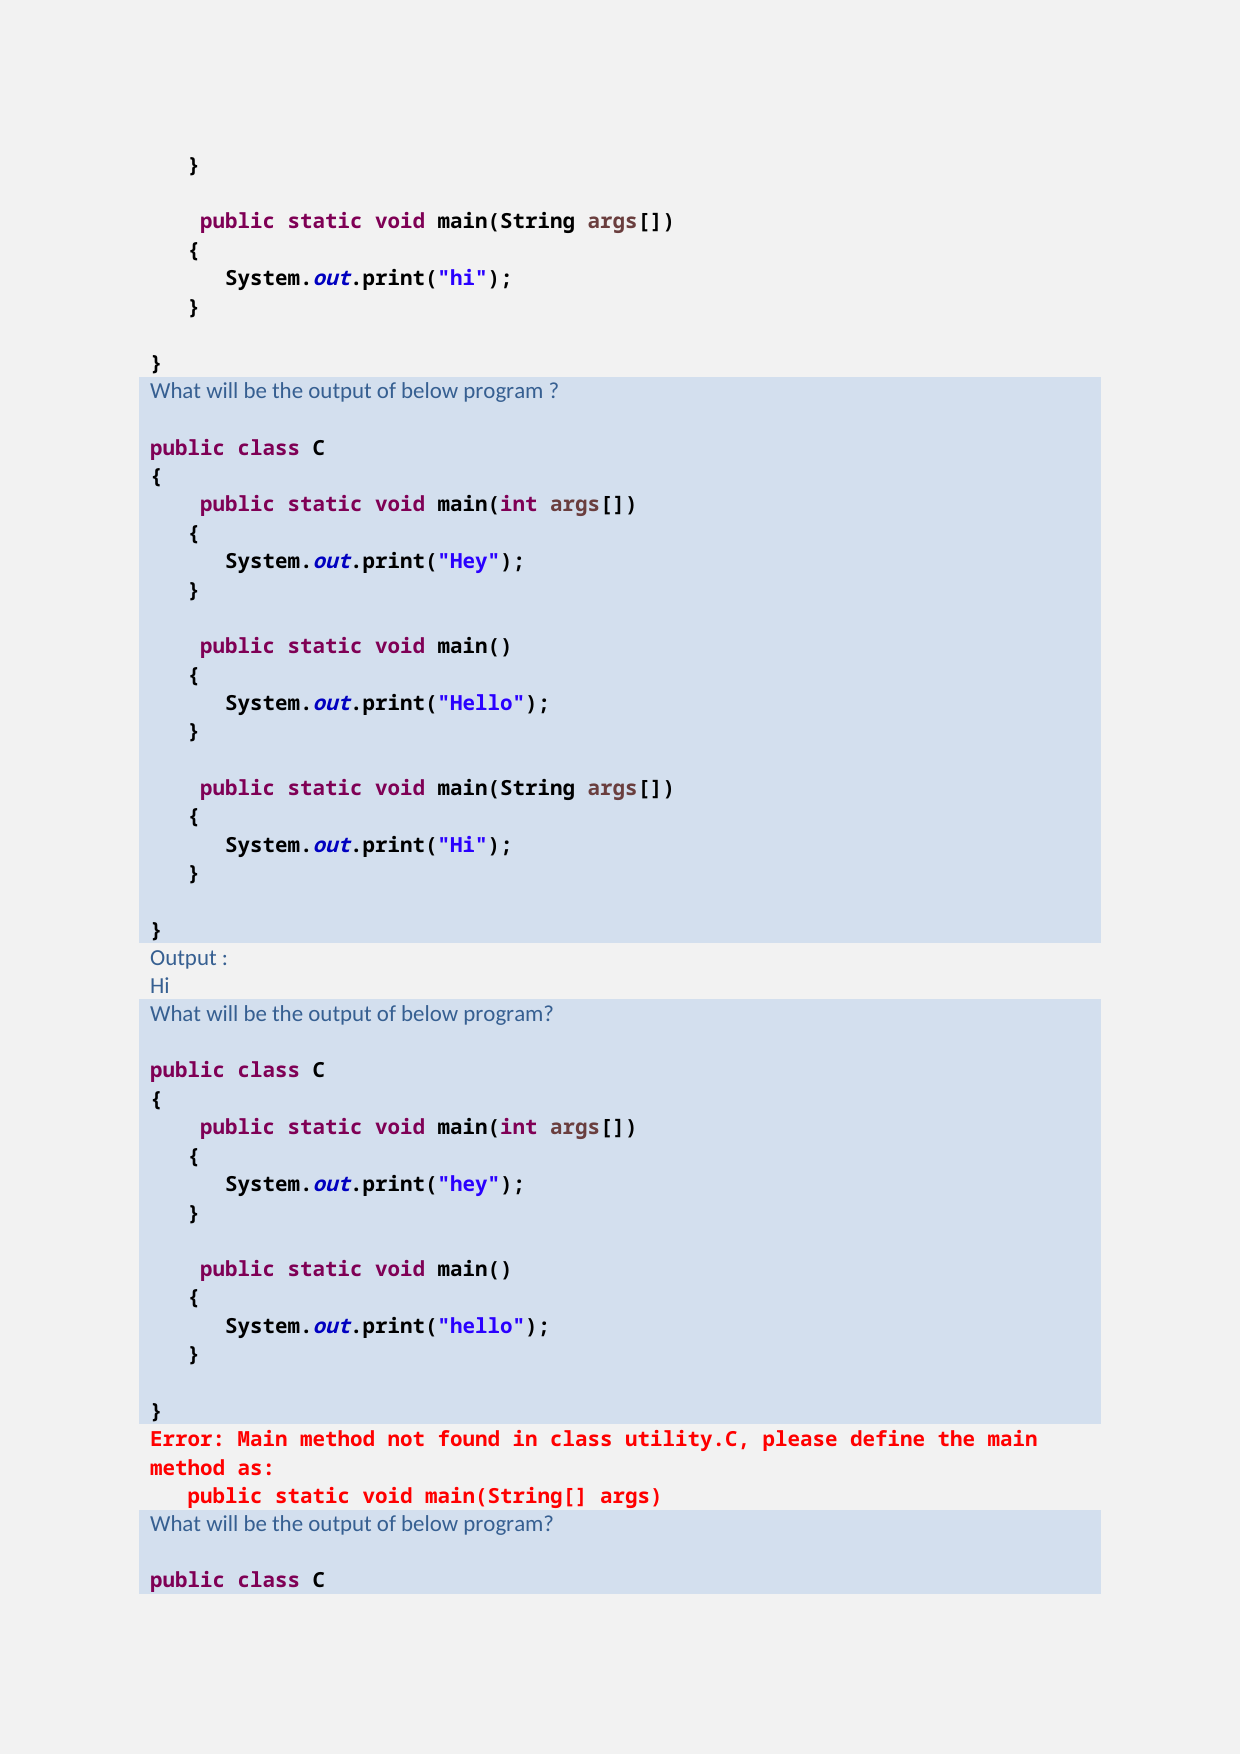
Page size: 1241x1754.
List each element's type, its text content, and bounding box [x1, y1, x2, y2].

table_cell Output : Hi [139, 943, 1101, 999]
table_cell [139, 150, 1101, 377]
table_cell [139, 1510, 1101, 1594]
table_cell What will be the output of below program ? public class C { public static void main(int args[]) { System.out.print("Hey"); } public static void main() { System.out.print("Hello"); } public static void main(String args[]) { System.out.print("Hi"); } } [139, 377, 1101, 943]
table_cell What will be the output of below program? public class C { public static void main(int args[]) { System.out.print("hey"); } public static void main() { System.out.print("hello"); } } [139, 999, 1101, 1424]
table_cell Error: Main method not found in class utility.C, please define the main method as: public static void main(String[] args) [139, 1424, 1101, 1509]
